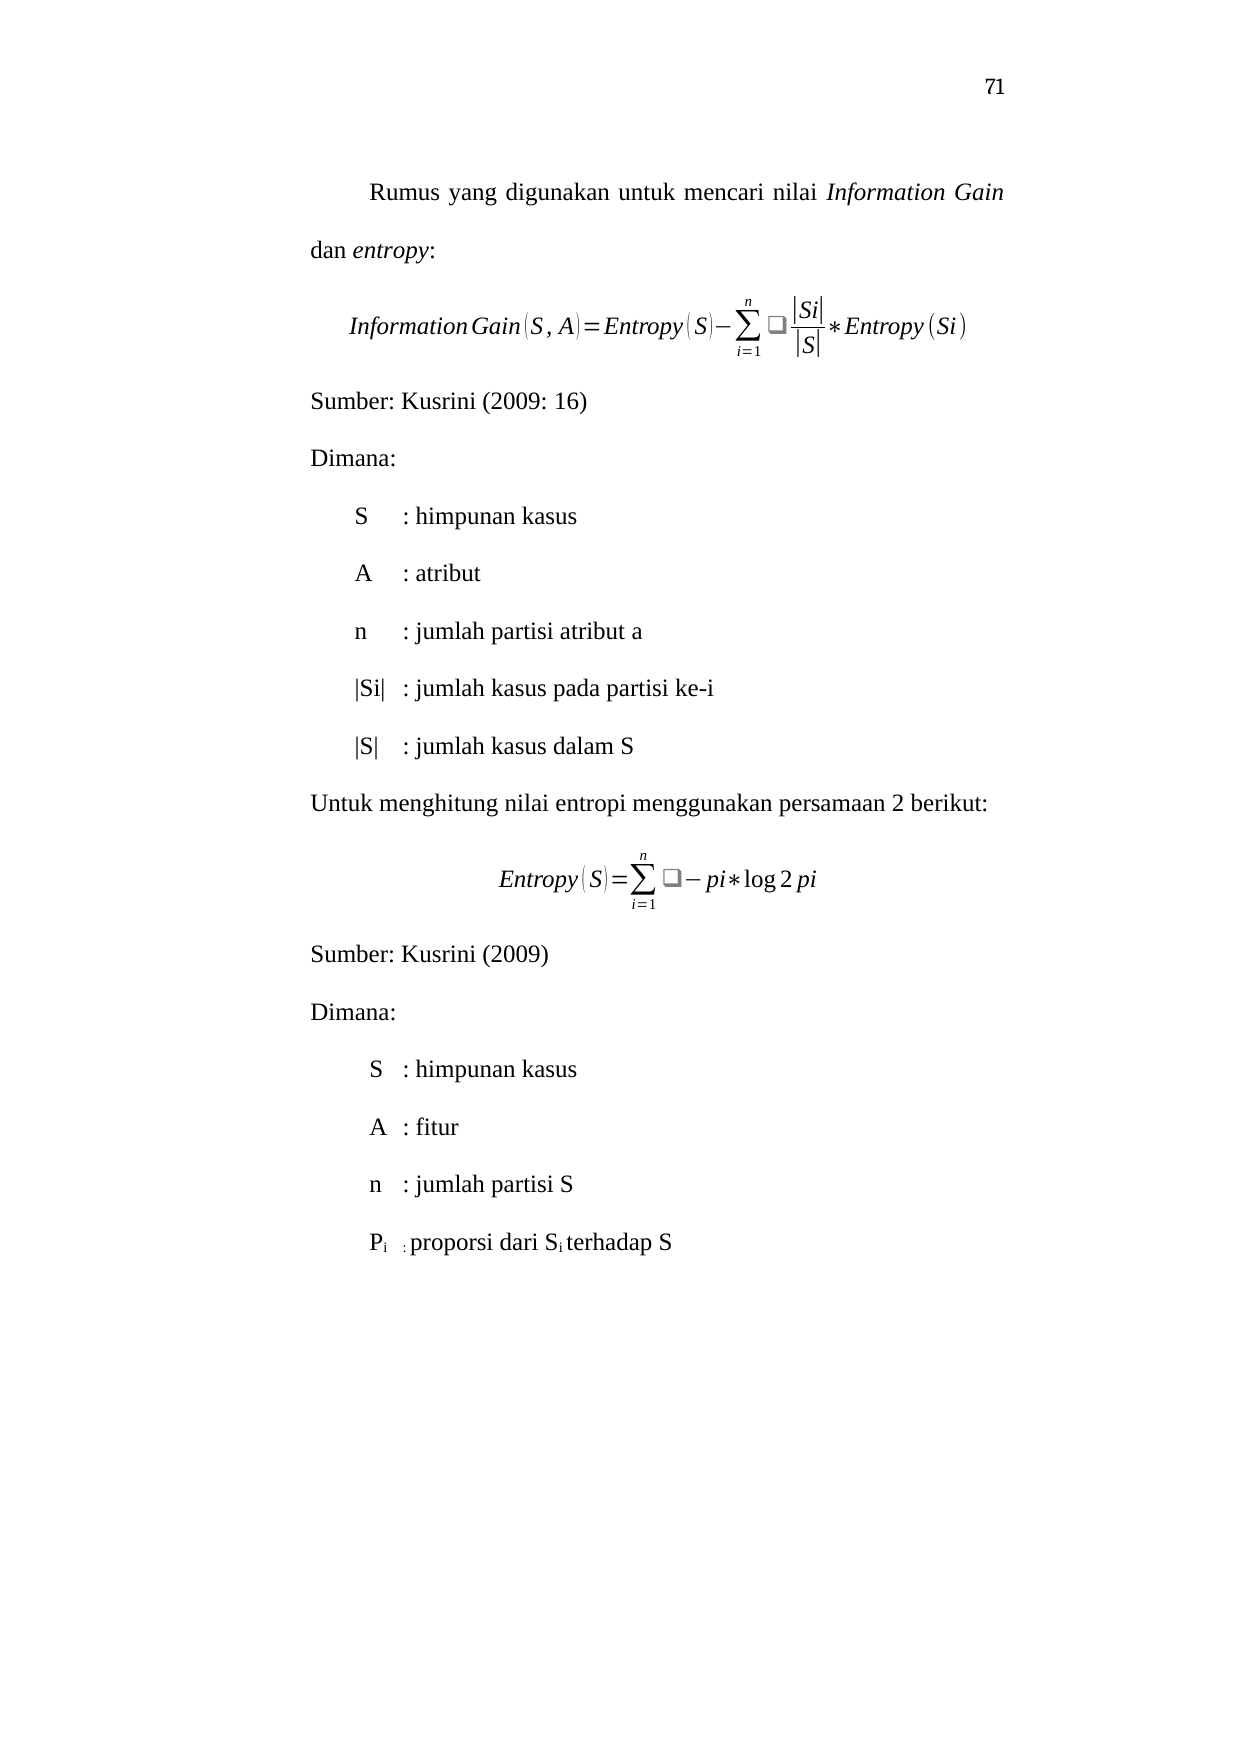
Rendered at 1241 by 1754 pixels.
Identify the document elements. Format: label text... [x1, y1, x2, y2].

text Pi : proporsi dari Si terhadap S [369, 1227, 1004, 1256]
text Dimana: [310, 997, 1004, 1026]
text A : atribut [354, 558, 1004, 587]
text Dimana: [310, 443, 1004, 472]
text Sumber: Kusrini (2009: 16) [310, 386, 1004, 414]
text Untuk menghitung nilai entropi menggunakan persamaan 2 berikut: [310, 788, 1004, 817]
text n : jumlah partisi atribut a [354, 616, 1004, 644]
text Sumber: Kusrini (2009) [310, 939, 1004, 968]
text |Si| : jumlah kasus pada partisi ke-i [354, 673, 1004, 702]
text Rumus yang digunakan untuk mencari nilai Information Gain dan entropy: [310, 177, 1004, 263]
text A : fitur [369, 1112, 1004, 1141]
text n : jumlah partisi S [369, 1169, 1004, 1198]
text |S| : jumlah kasus dalam S [354, 731, 1004, 759]
text S : himpunan kasus [354, 501, 1004, 529]
text S : himpunan kasus [369, 1054, 1004, 1083]
